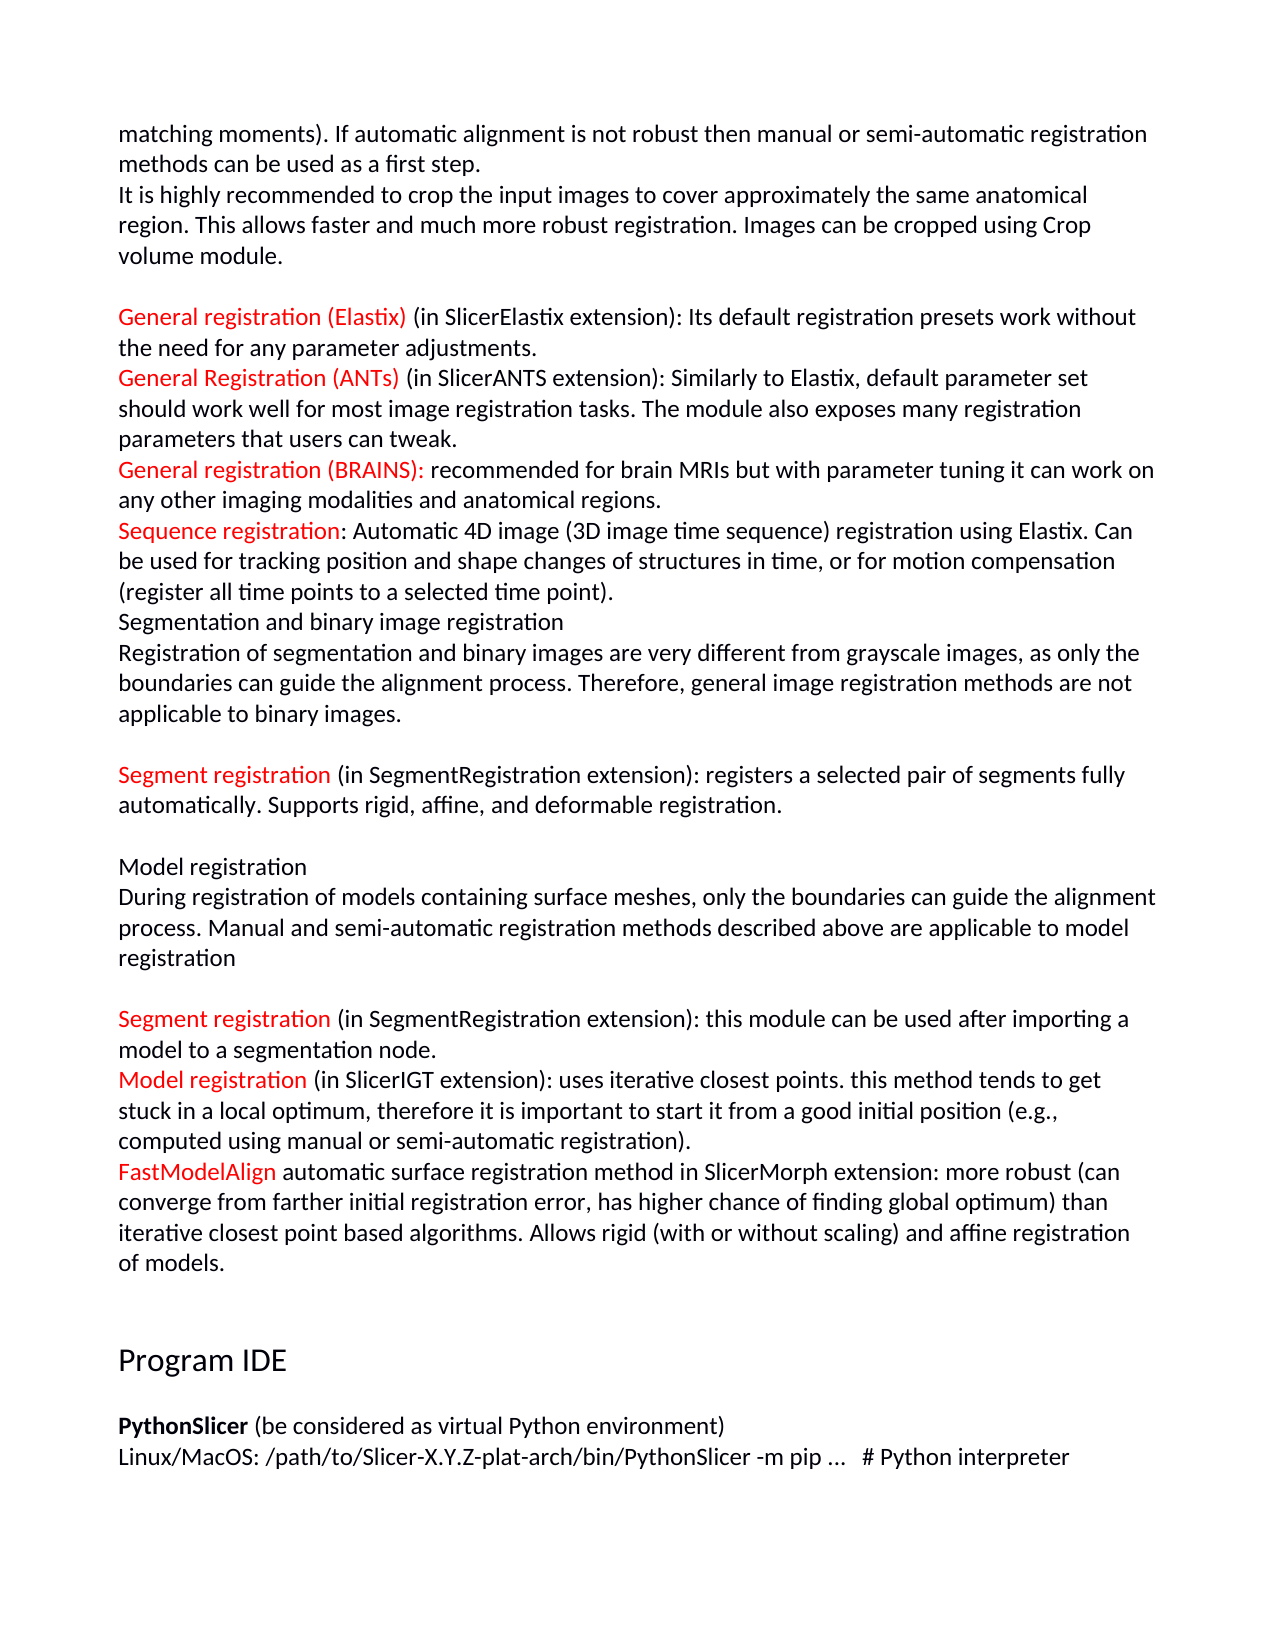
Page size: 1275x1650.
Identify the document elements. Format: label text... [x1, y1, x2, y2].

text Sequence registration: Automatic 4D image (3D image time sequence) registration using Elastix. Can be used for tracking position and shape changes of structures in time, or for motion compensation (register all time points to a selected time point). [118, 515, 1157, 606]
text During registration of models containing surface meshes, only the boundaries can guide the alignment process. Manual and semi-automatic registration methods described above are applicable to model registration [118, 881, 1157, 973]
text Model registration [118, 851, 1157, 881]
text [118, 118, 1157, 179]
text FastModelAlign automatic surface registration method in SlicerMorph extension: more robust (can converge from farther initial registration error, has higher chance of finding global optimum) than iterative closest point based algorithms. Allows rigid (with or without scaling) and affine registration of models. [118, 1156, 1157, 1278]
subtitle Program IDE [118, 1339, 1157, 1380]
text It is highly recommended to crop the input images to cover approximately the same anatomical region. This allows faster and much more robust registration. Images can be cropped using Crop volume module. [118, 179, 1157, 271]
text Segmentation and binary image registration [118, 606, 1157, 637]
text General registration (Elastix) (in SlicerElastix extension): Its default registration presets work without the need for any parameter adjustments. [118, 301, 1157, 362]
text Registration of segmentation and binary images are very different from grayscale images, as only the boundaries can guide the alignment process. Therefore, general image registration methods are not applicable to binary images. [118, 637, 1157, 728]
text General registration (BRAINS): recommended for brain MRIs but with parameter tuning it can work on any other imaging modalities and anatomical regions. [118, 454, 1157, 515]
text Segment registration (in SegmentRegistration extension): registers a selected pair of segments fully automatically. Supports rigid, affine, and deformable registration. [118, 759, 1157, 820]
text PythonSlicer (be considered as virtual Python environment) [118, 1410, 1157, 1441]
text Linux/MacOS: /path/to/Slicer-X.Y.Z-plat-arch/bin/PythonSlicer -m pip ... # Python interpreter [118, 1441, 1157, 1471]
text Model registration (in SlicerIGT extension): uses iterative closest points. this method tends to get stuck in a local optimum, therefore it is important to start it from a good initial position (e.g., computed using manual or semi-automatic registration). [118, 1064, 1157, 1156]
text General Registration (ANTs) (in SlicerANTS extension): Similarly to Elastix, default parameter set should work well for most image registration tasks. The module also exposes many registration parameters that users can tweak. [118, 362, 1157, 454]
text Segment registration (in SegmentRegistration extension): this module can be used after importing a model to a segmentation node. [118, 1003, 1157, 1064]
